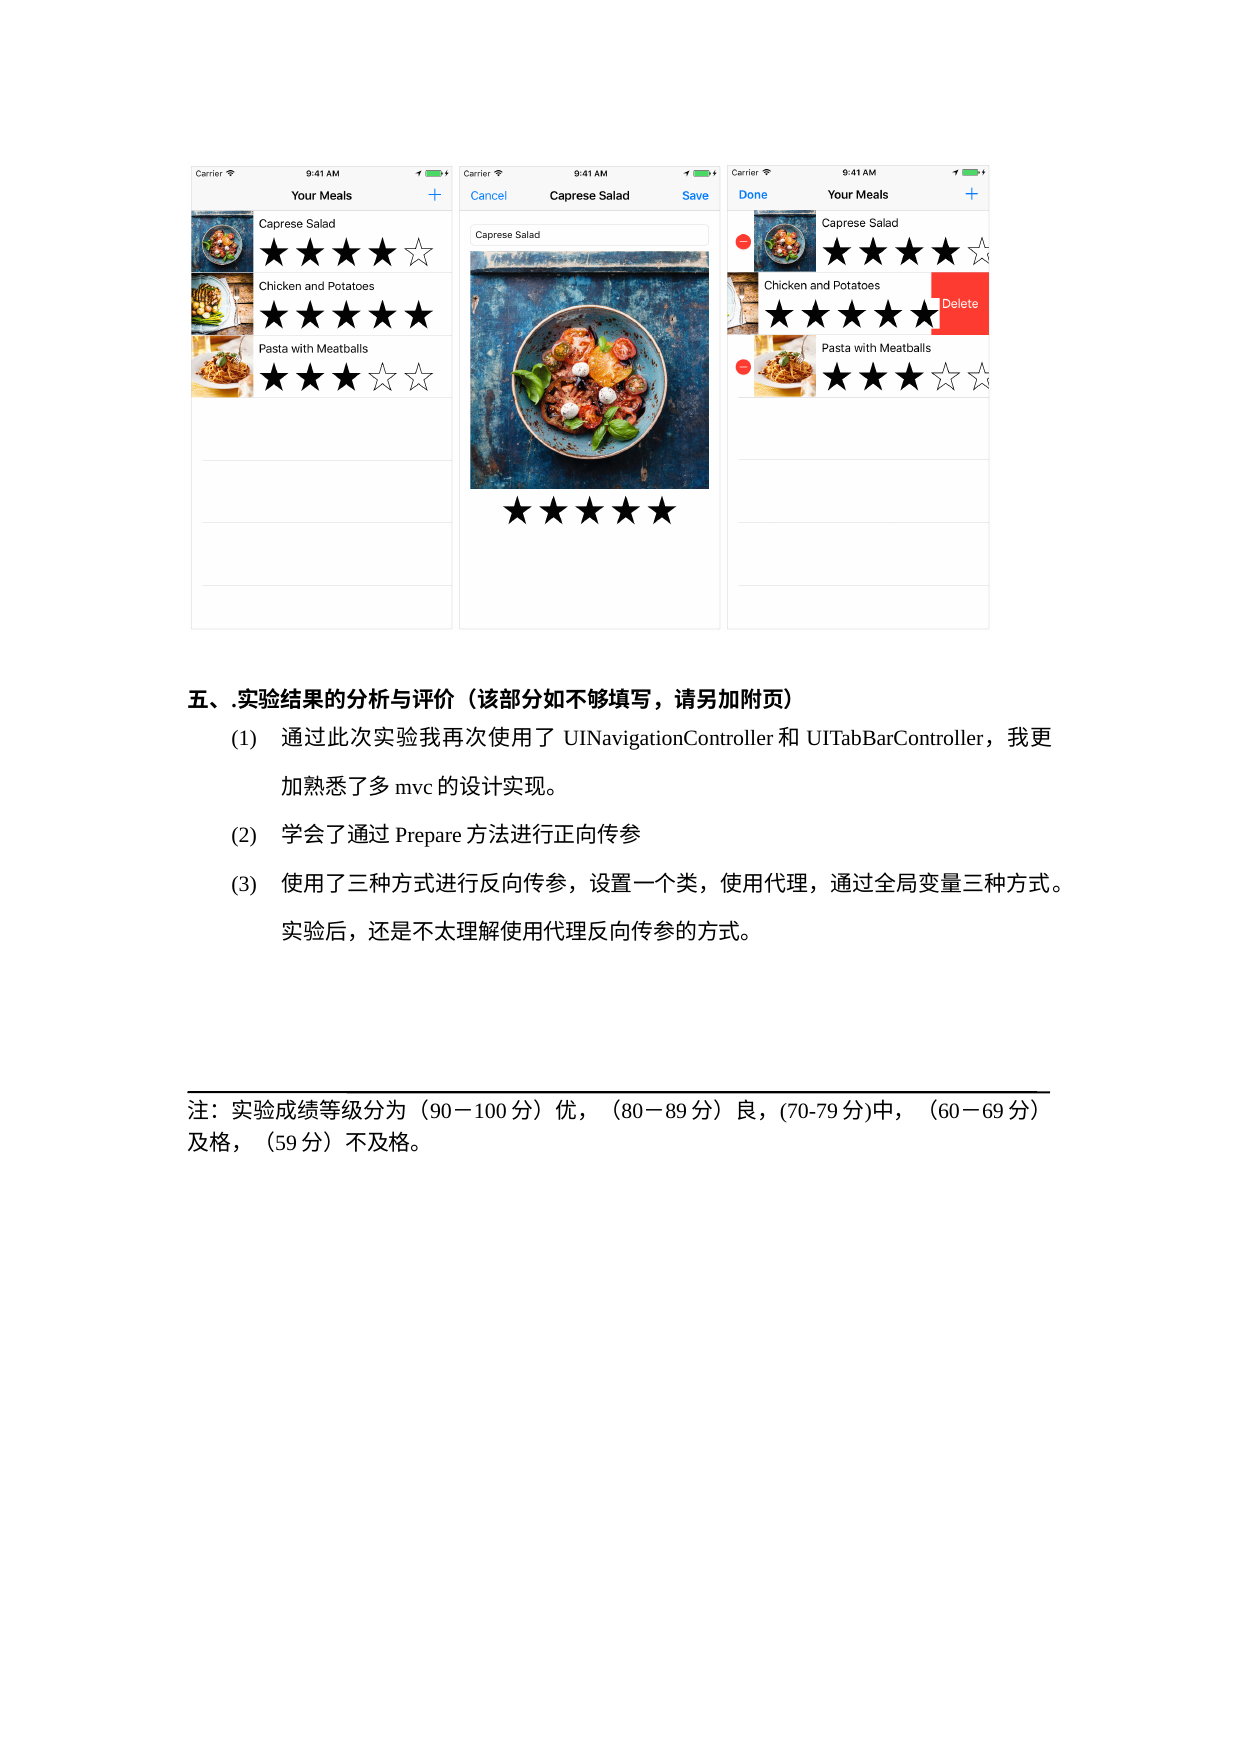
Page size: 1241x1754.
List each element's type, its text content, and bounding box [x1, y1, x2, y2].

list 通过此次实验我再次使用了UINavigationController和UITabBarController，我更加熟悉了多mvc的设计实现。 [231, 720, 1053, 801]
text 五、.实验结果的分析与评价（该部分如不够填写，请另加附页） [187, 682, 1053, 714]
list 使用了三种方式进行反向传参，设置一个类，使用代理，通过全局变量三种方式。实验后，还是不太理解使用代理反向传参的方式。 [231, 865, 1053, 946]
text 注：实验成绩等级分为（90－100分）优，（80－89分）良，(70-79分)中，（60－69分）及格，（59分）不及格。 [187, 1092, 1053, 1157]
list 学会了通过Prepare方法进行正向传参 [231, 817, 1053, 849]
picture [187, 162, 993, 633]
